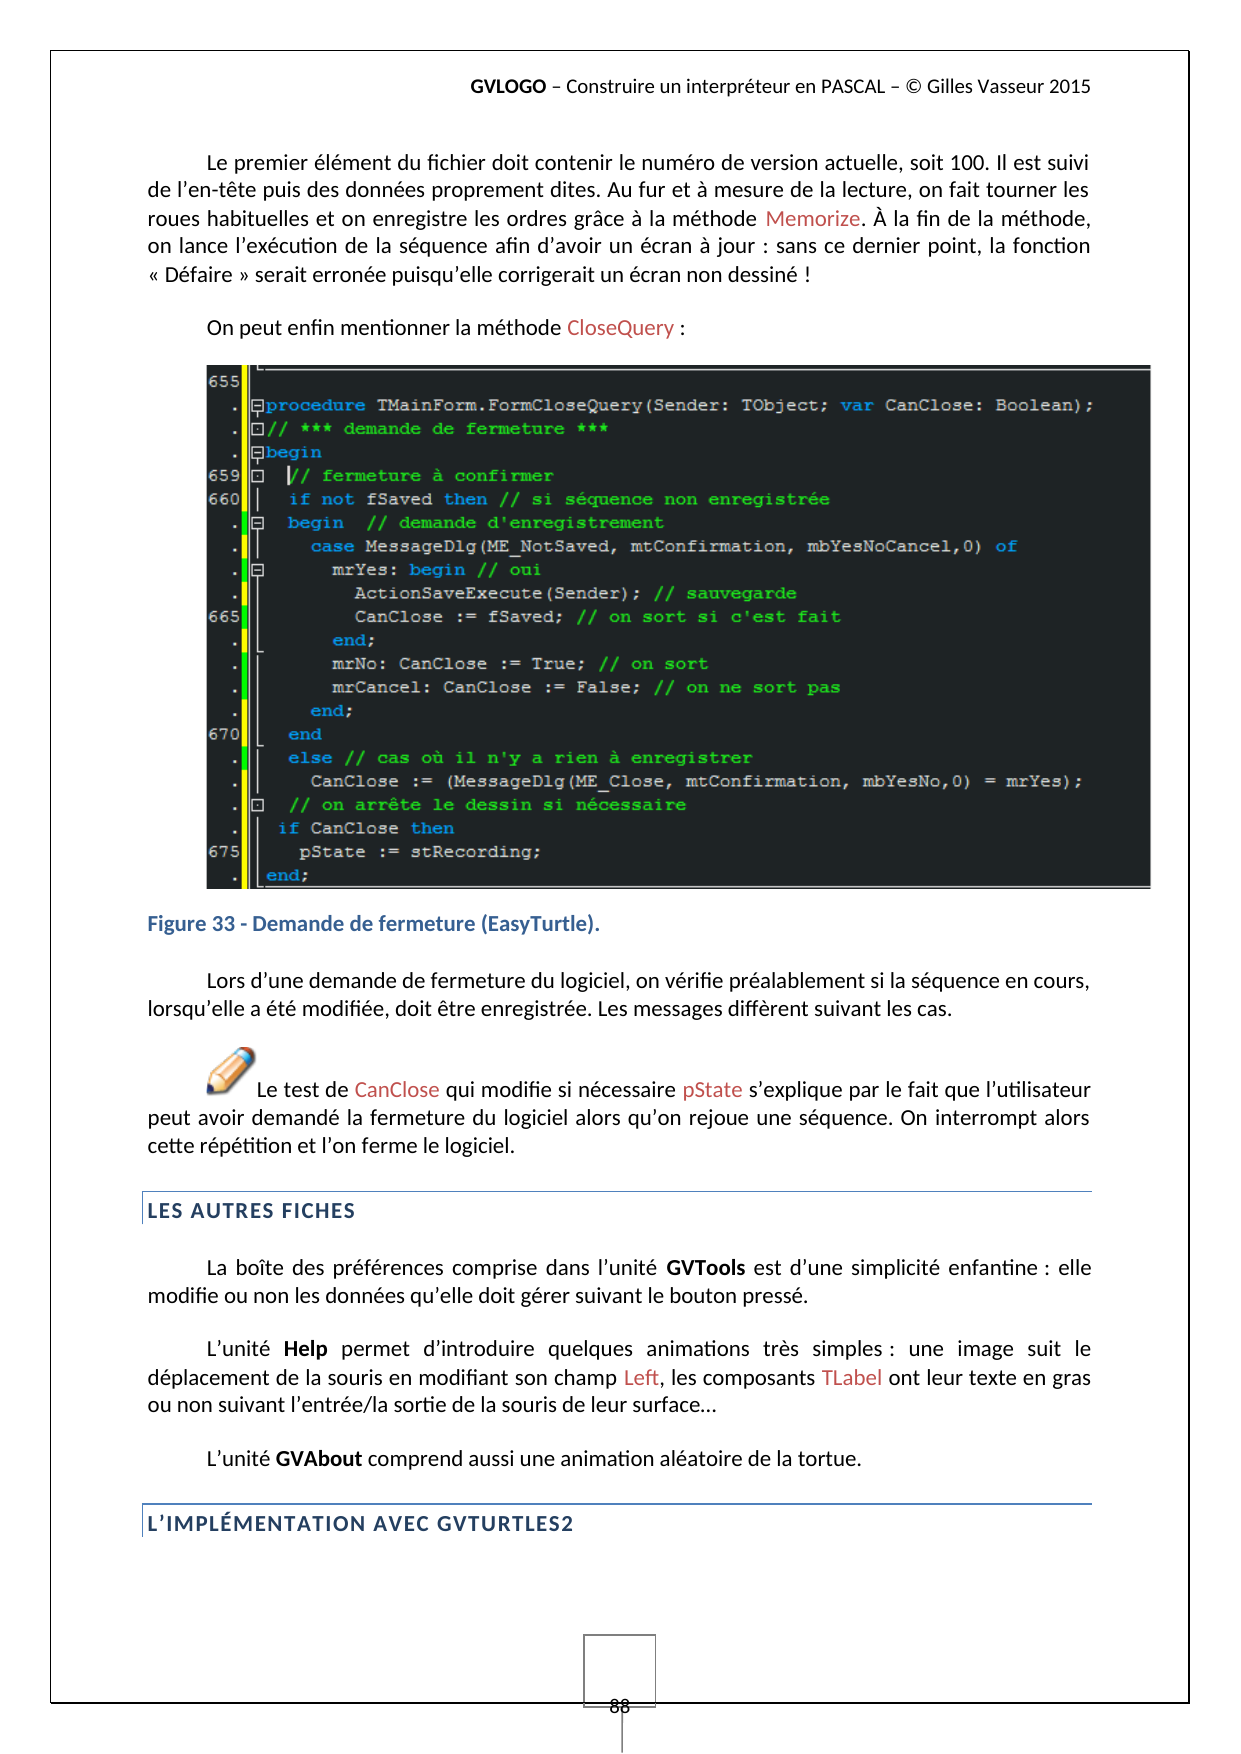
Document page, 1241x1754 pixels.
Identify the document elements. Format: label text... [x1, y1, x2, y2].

text L’unité Help permet d’introduire quelques animations très simples : une image suit le déplacement de la souris en modifiant son champ Left, les composants TLabel ont leur texte en gras ou non suivant l’entrée/la sortie de la souris de leur surface… [147, 1334, 1092, 1419]
text Lors d’une demande de fermeture du logiciel, on vérifie préalablement si la séquence en cours, lorsqu’elle a été modifiée, doit être enregistrée. Les messages diffèrent suivant les cas. [147, 967, 1092, 1023]
text La boîte des préférences comprise dans l’unité GVTools est d’une simplicité enfantine : elle modifie ou non les données qu’elle doit gérer suivant le bouton pressé. [147, 1253, 1092, 1309]
text On peut enfin mentionner la méthode CloseQuery : [147, 313, 1092, 341]
subtitle L’implémentation avec GVTurtles2 [143, 1505, 1092, 1537]
subtitle Les autres fiches [143, 1192, 1092, 1224]
text L’unité GVAbout comprend aussi une animation aléatoire de la tortue. [147, 1444, 1092, 1472]
text Le test de CanClose qui modifie si nécessaire pState s’explique par le fait que l’utilisateur peut avoir demandé la fermeture du logiciel alors qu’on rejoue une séquence. On interrompt alors cette répétition et l’on ferme le logiciel. [147, 1048, 1092, 1159]
picture [206, 365, 1152, 889]
text Le premier élément du fichier doit contenir le numéro de version actuelle, soit 100. Il est suivi de l’en-tête puis des données proprement dites. Au fur et à mesure de la lecture, on fait tourner les roues habituelles et on enregistre les ordres grâce à la méthode Memorize. À la fin de la méthode, on lance l’exécution de la séquence afin d’avoir un écran à jour : sans ce dernier point, la fonction « Défaire » serait erronée puisqu’elle corrigerait un écran non dessiné ! [147, 148, 1092, 288]
text Figure 33 - Demande de fermeture (EasyTurtle). [147, 909, 1092, 937]
picture [206, 1047, 257, 1098]
